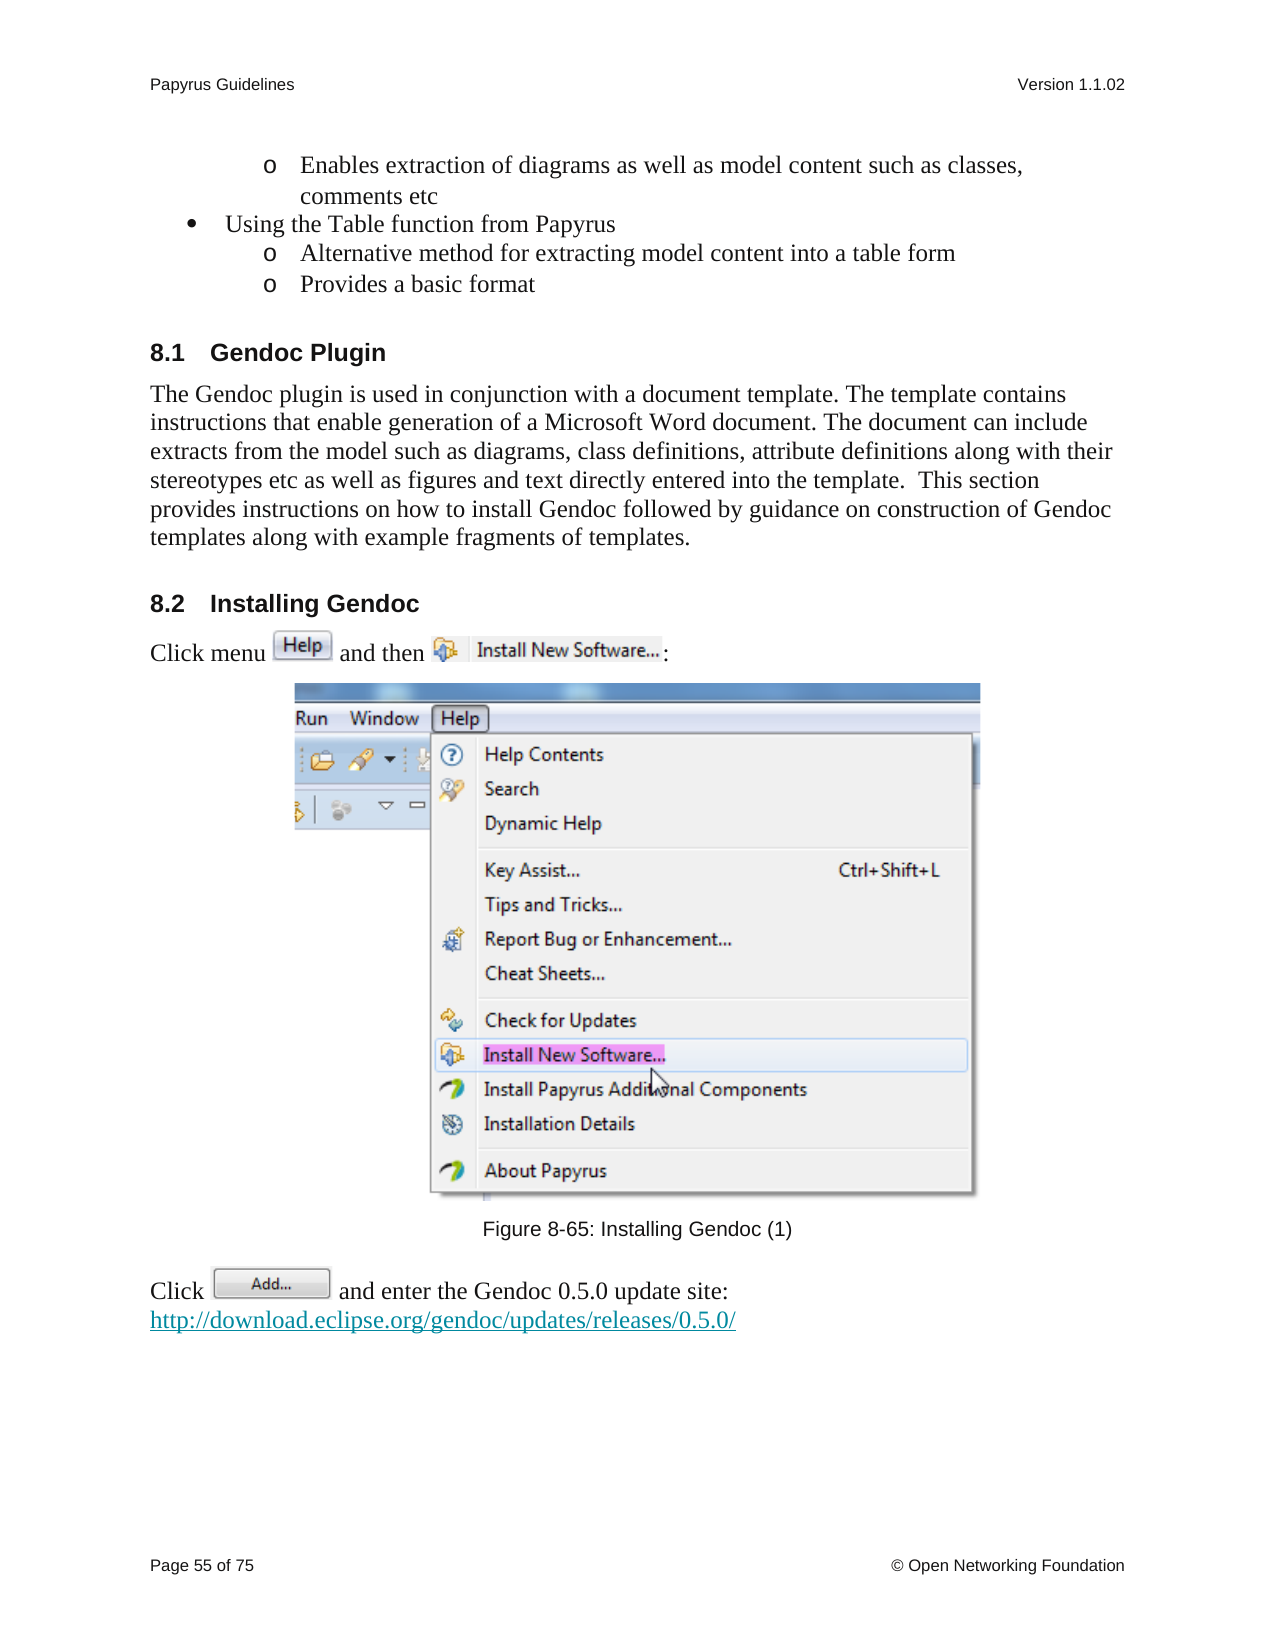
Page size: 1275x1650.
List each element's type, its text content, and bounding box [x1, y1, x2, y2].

subtitle Installing Gendoc [150, 589, 1125, 617]
subtitle Gendoc Plugin [150, 337, 1125, 366]
list Alternative method for extracting model content into a table form [262, 238, 1125, 269]
picture [431, 636, 663, 662]
text Click and enter the Gendoc 0.5.0 update site: http://download.eclipse.org/gendoc/updates/releases/0.5.0/ [150, 1266, 1125, 1334]
picture [210, 1266, 333, 1300]
list Provides a basic format [262, 269, 1125, 300]
picture [272, 630, 334, 662]
text Click menu and then : [150, 630, 1125, 667]
text The Gendoc plugin is used in conjunction with a document template. The template contains instructions that enable generation of a Microsoft Word document. The document can include extracts from the model such as diagrams, class definitions, attribute definitions along with their stereotypes etc as well as figures and text directly entered into the template. This section provides instructions on how to install Gendoc followed by guidance on construction of Gendoc templates along with example fragments of templates. [150, 379, 1125, 551]
list Using the Table function from Papyrus [187, 209, 1125, 238]
list Enables extraction of diagrams as well as model content such as classes, comments etc [262, 150, 1125, 209]
picture [294, 683, 981, 1201]
